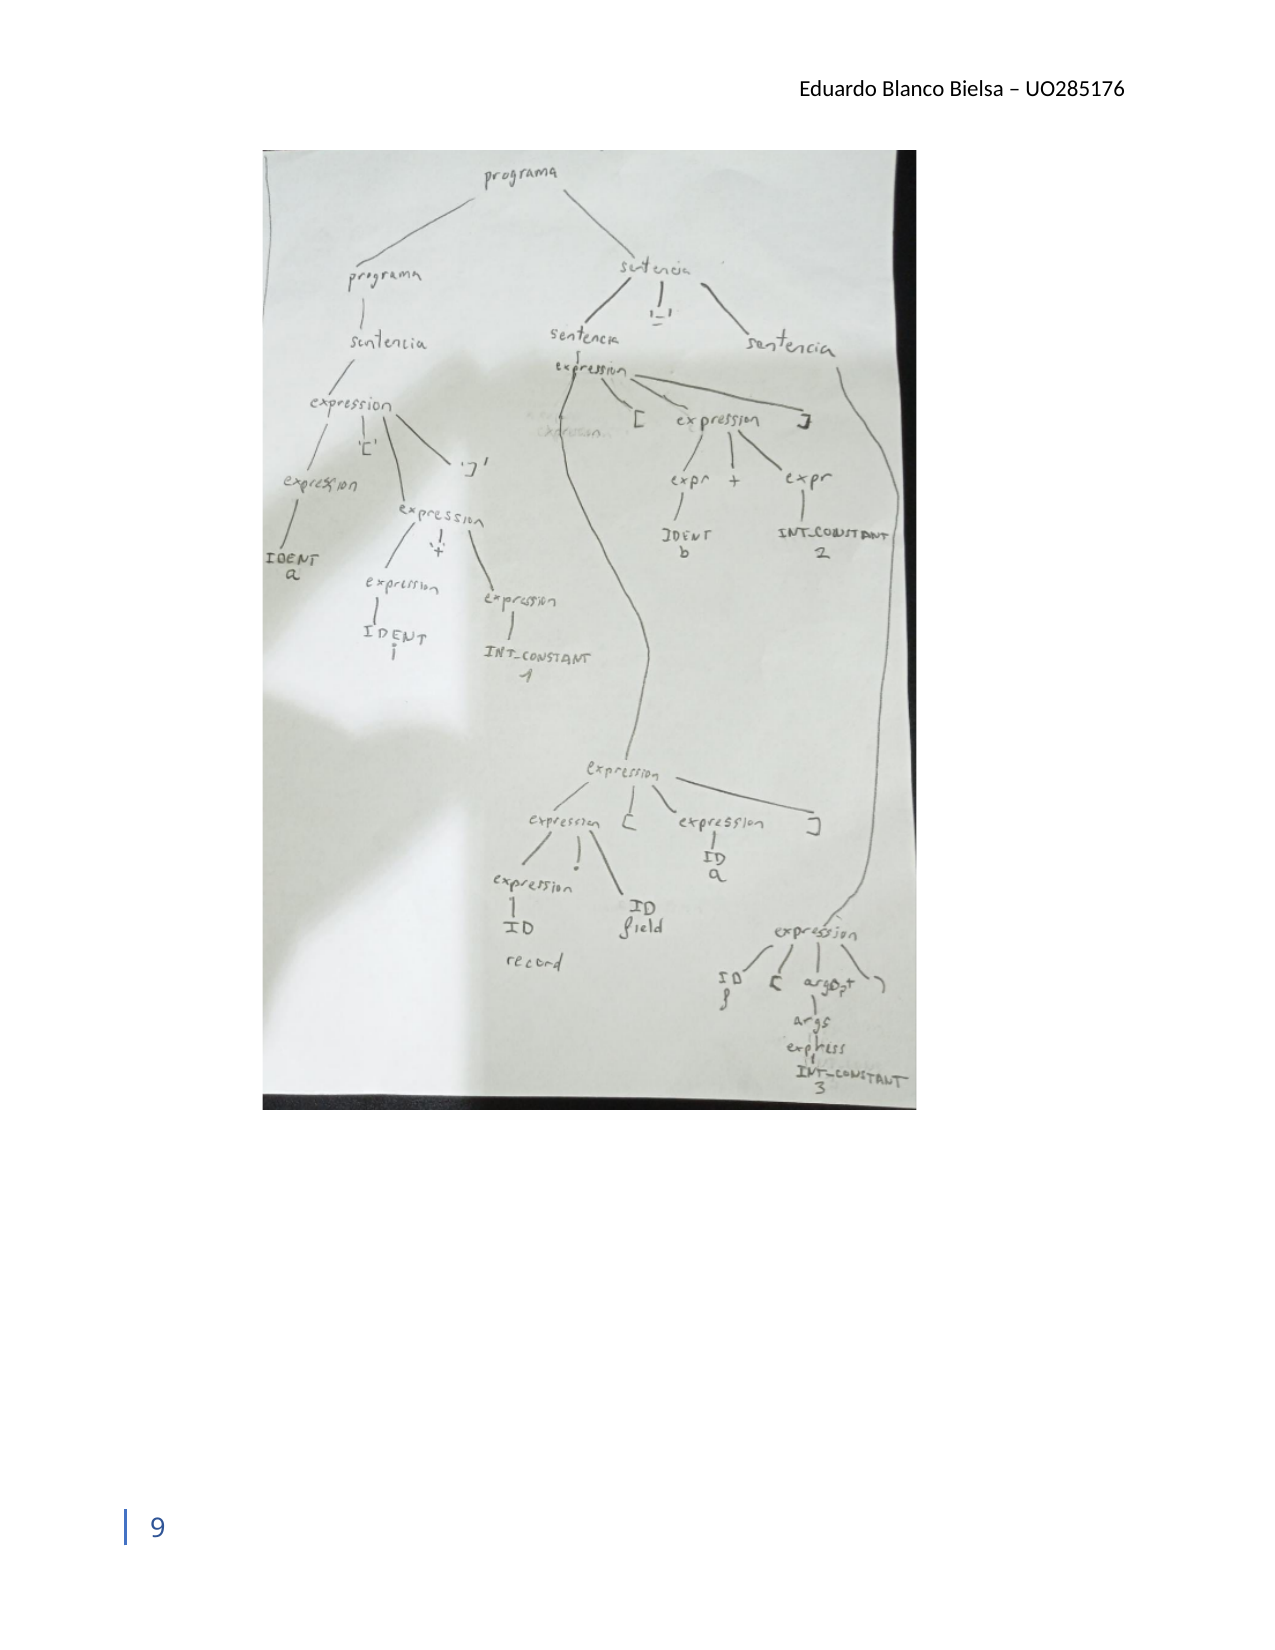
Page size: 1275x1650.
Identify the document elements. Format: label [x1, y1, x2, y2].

picture [262, 150, 917, 1110]
